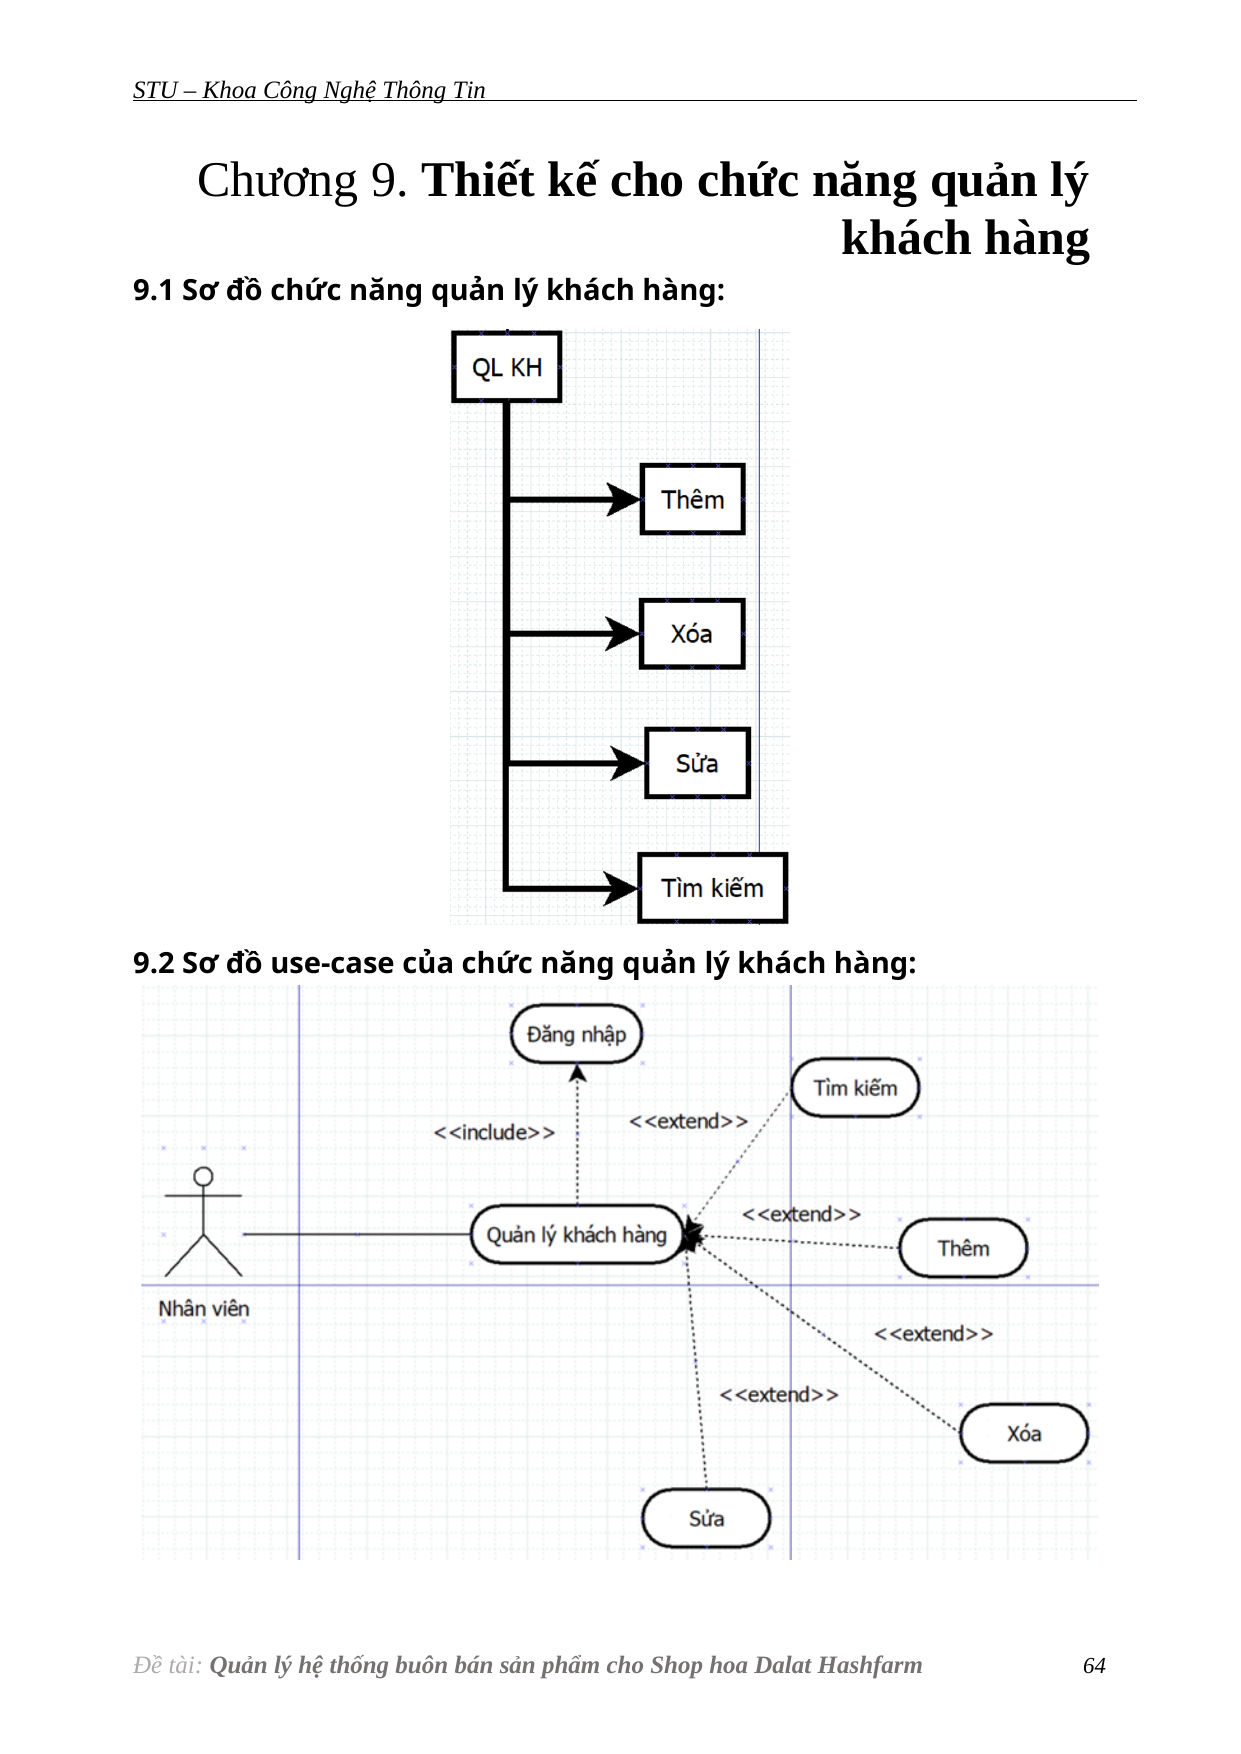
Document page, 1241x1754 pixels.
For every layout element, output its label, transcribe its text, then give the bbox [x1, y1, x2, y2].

subtitle 9.1 Sơ đồ chức năng quản lý khách hàng: [133, 269, 1090, 309]
subtitle 9.2 Sơ đồ use-case của chức năng quản lý khách hàng: [133, 943, 1090, 982]
picture [141, 985, 1099, 1560]
picture [450, 329, 791, 925]
subtitle Chương 9. Thiết kế cho chức năng quản lý khách hàng [133, 150, 1090, 265]
